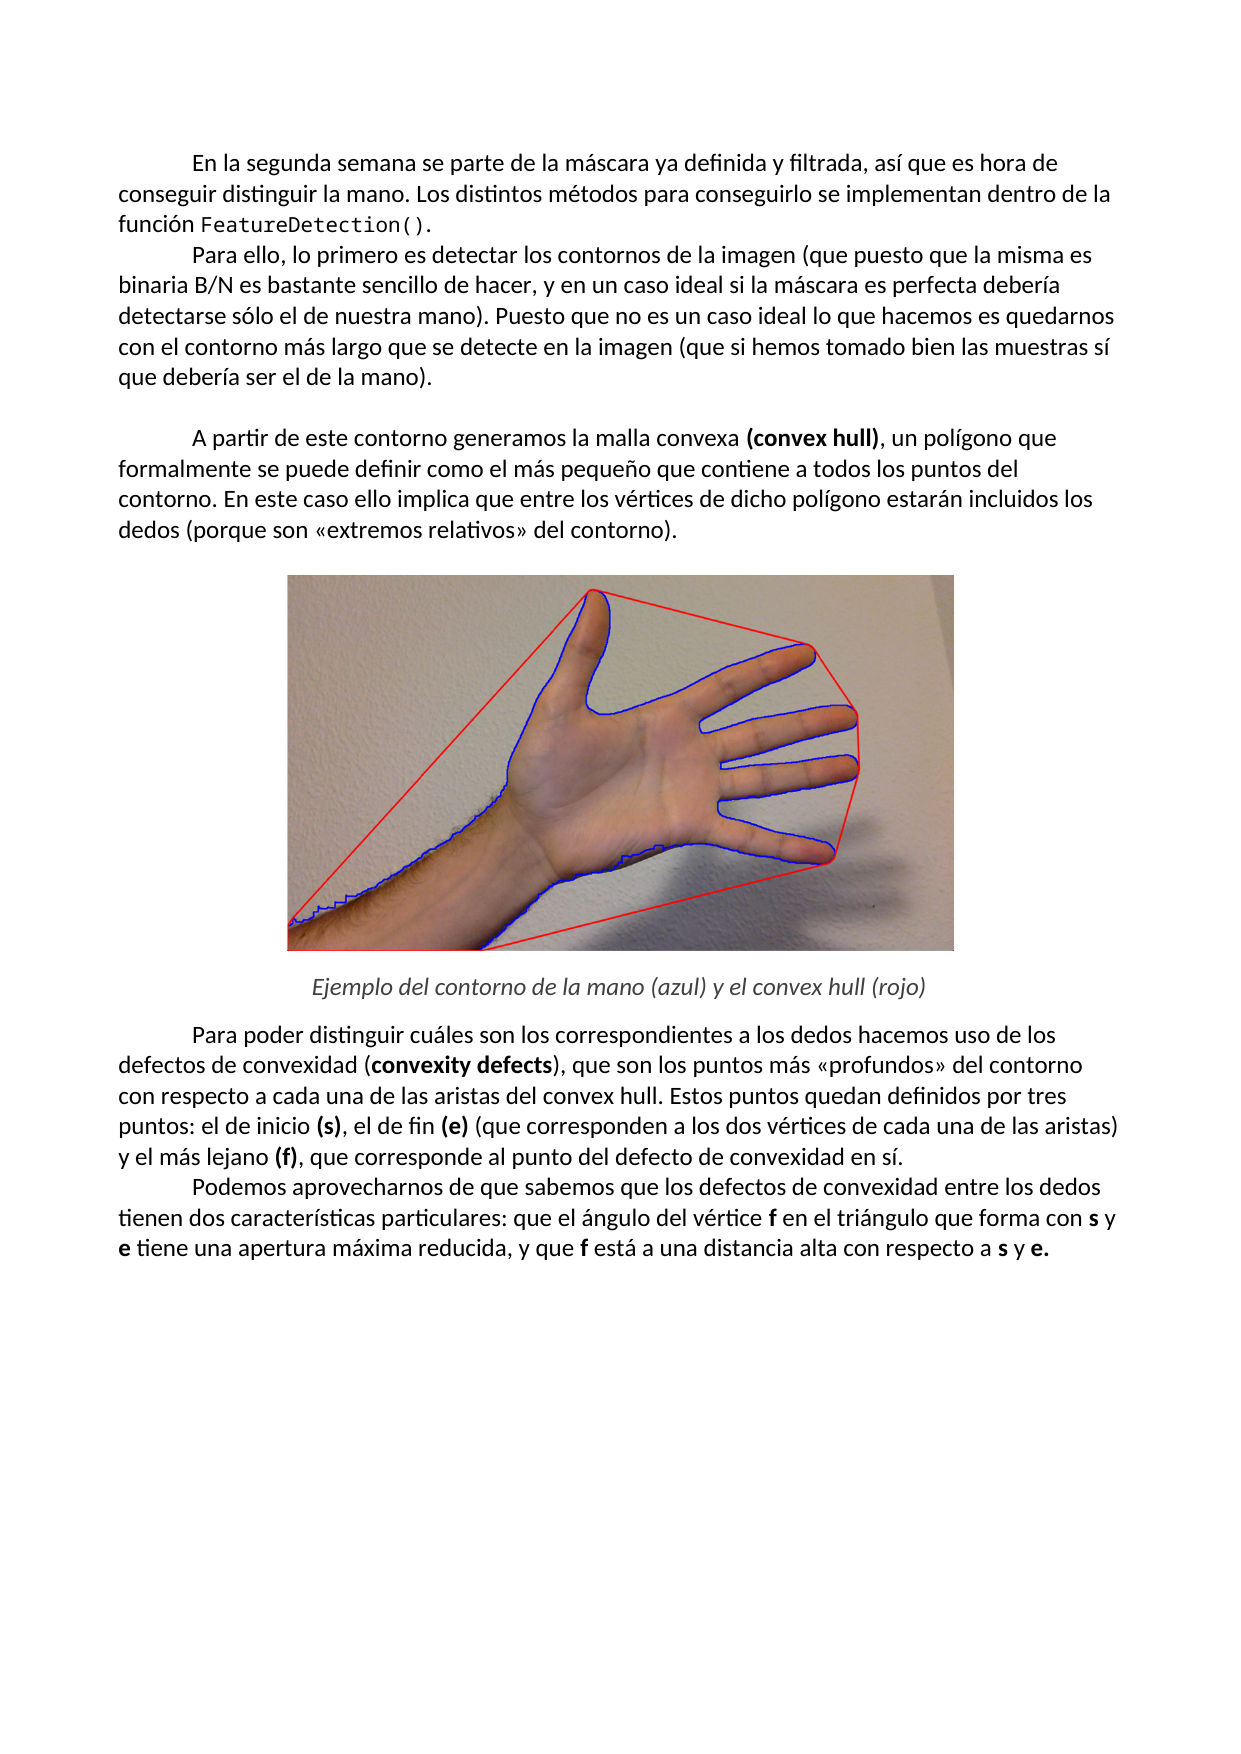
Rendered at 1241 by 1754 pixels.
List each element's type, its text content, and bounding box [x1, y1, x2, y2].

text Para ello, lo primero es detectar los contornos de la imagen (que puesto que la misma es binaria B/N es bastante sencillo de hacer, y en un caso ideal si la máscara es perfecta debería detectarse sólo el de nuestra mano). Puesto que no es un caso ideal lo que hacemos es quedarnos con el contorno más largo que se detecte en la imagen (que si hemos tomado bien las muestras sí que debería ser el de la mano). [118, 239, 1123, 392]
text Ejemplo del contorno de la mano (azul) y el convex hull (rojo) [118, 972, 1123, 1002]
text Para poder distinguir cuáles son los correspondientes a los dedos hacemos uso de los defectos de convexidad (convexity defects), que son los puntos más «profundos» del contorno con respecto a cada una de las aristas del convex hull. Estos puntos quedan definidos por tres puntos: el de inicio (s), el de fin (e) (que corresponden a los dos vértices de cada una de las aristas) y el más lejano (f), que corresponde al punto del defecto de convexidad en sí. [118, 1019, 1123, 1171]
text A partir de este contorno generamos la malla convexa (convex hull), un polígono que formalmente se puede definir como el más pequeño que contiene a todos los puntos del contorno. En este caso ello implica que entre los vértices de dicho polígono estarán incluidos los dedos (porque son «extremos relativos» del contorno). [118, 422, 1123, 544]
text En la segunda semana se parte de la máscara ya definida y filtrada, así que es hora de conseguir distinguir la mano. Los distintos métodos para conseguirlo se implementan dentro de la función FeatureDetection(). [118, 148, 1123, 239]
picture [287, 575, 954, 951]
text Podemos aprovecharnos de que sabemos que los defectos de convexidad entre los dedos tienen dos características particulares: que el ángulo del vértice f en el triángulo que forma con s y e tiene una apertura máxima reducida, y que f está a una distancia alta con respecto a s y e. [118, 1171, 1123, 1263]
